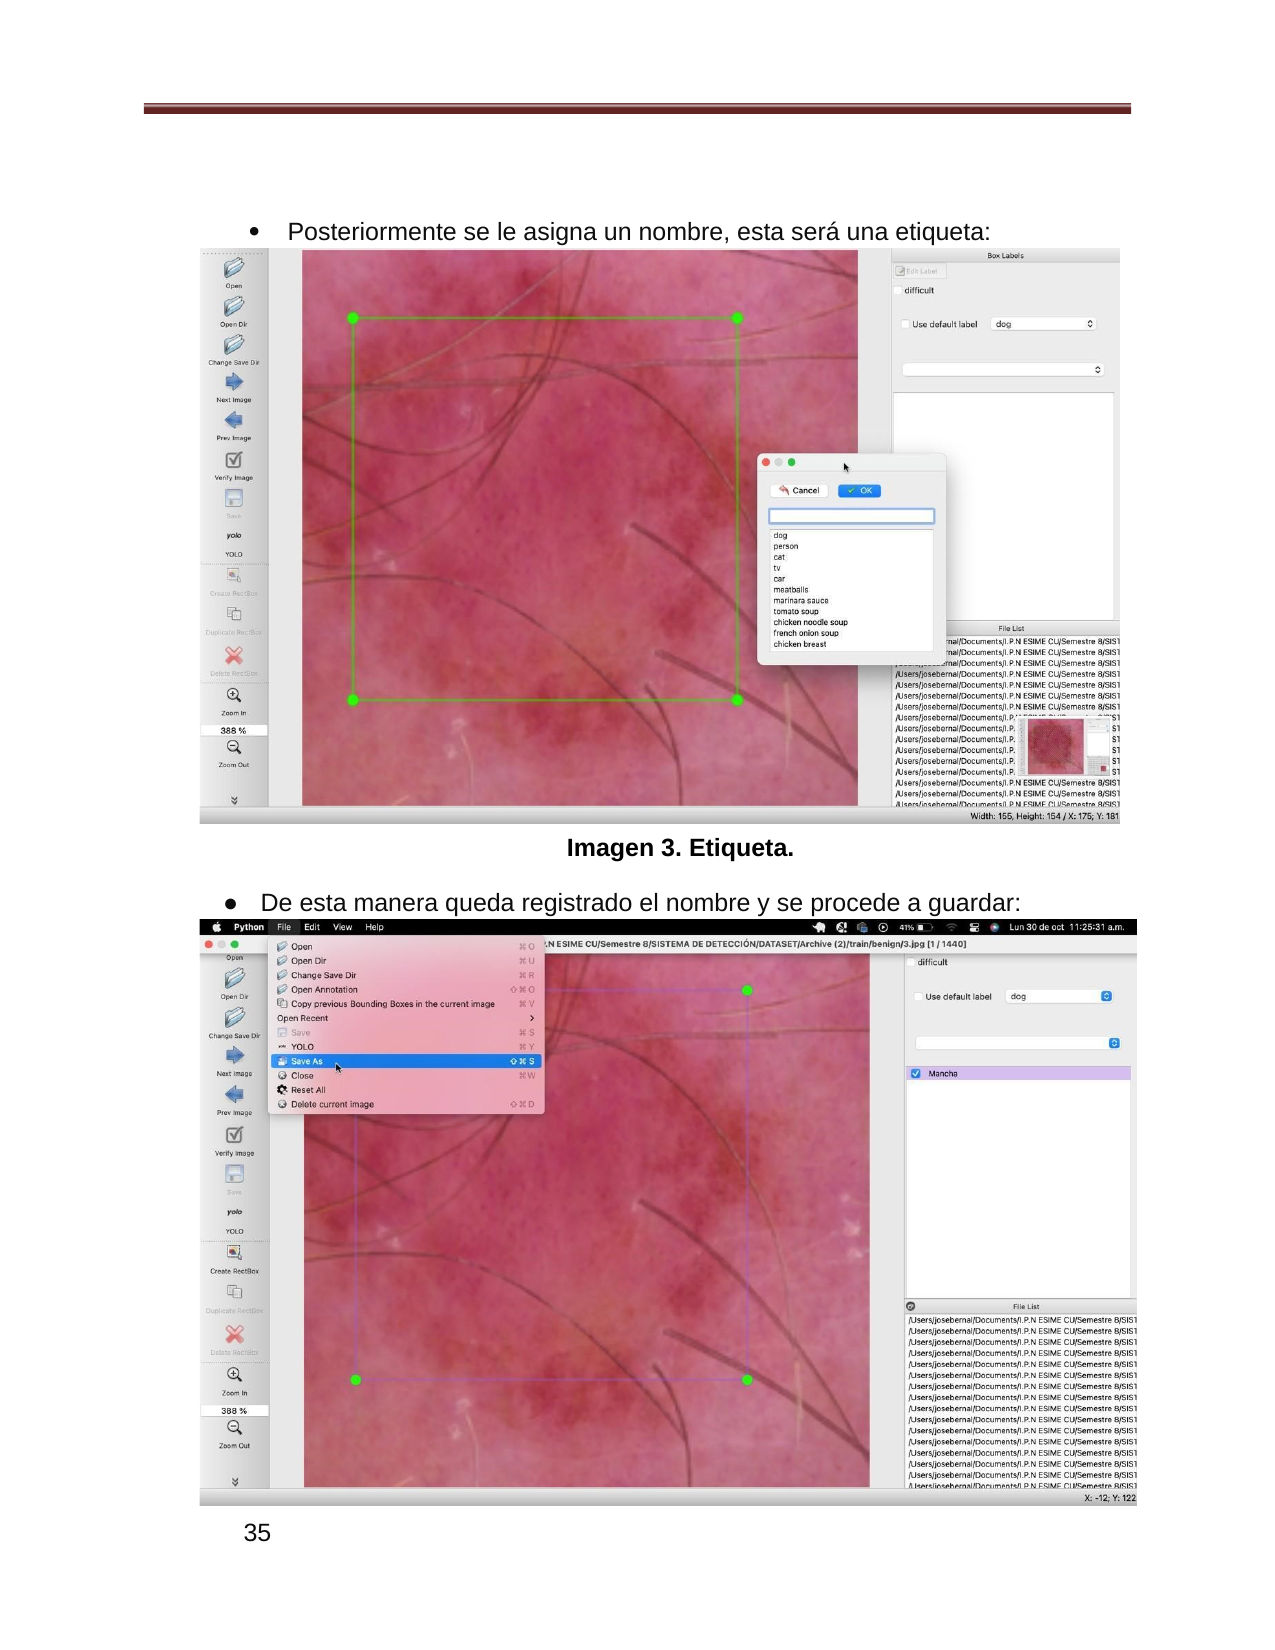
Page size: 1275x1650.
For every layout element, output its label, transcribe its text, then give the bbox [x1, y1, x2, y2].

picture [143, 103, 1132, 114]
list Posteriormente se le asigna un nombre, esta será una etiqueta: [113, 217, 1128, 246]
picture [199, 248, 1120, 824]
text Imagen 3. Etiqueta. [232, 833, 1129, 862]
picture [199, 919, 1137, 1506]
list De esta manera queda registrado el nombre y se procede a guardar: [223, 888, 1128, 916]
